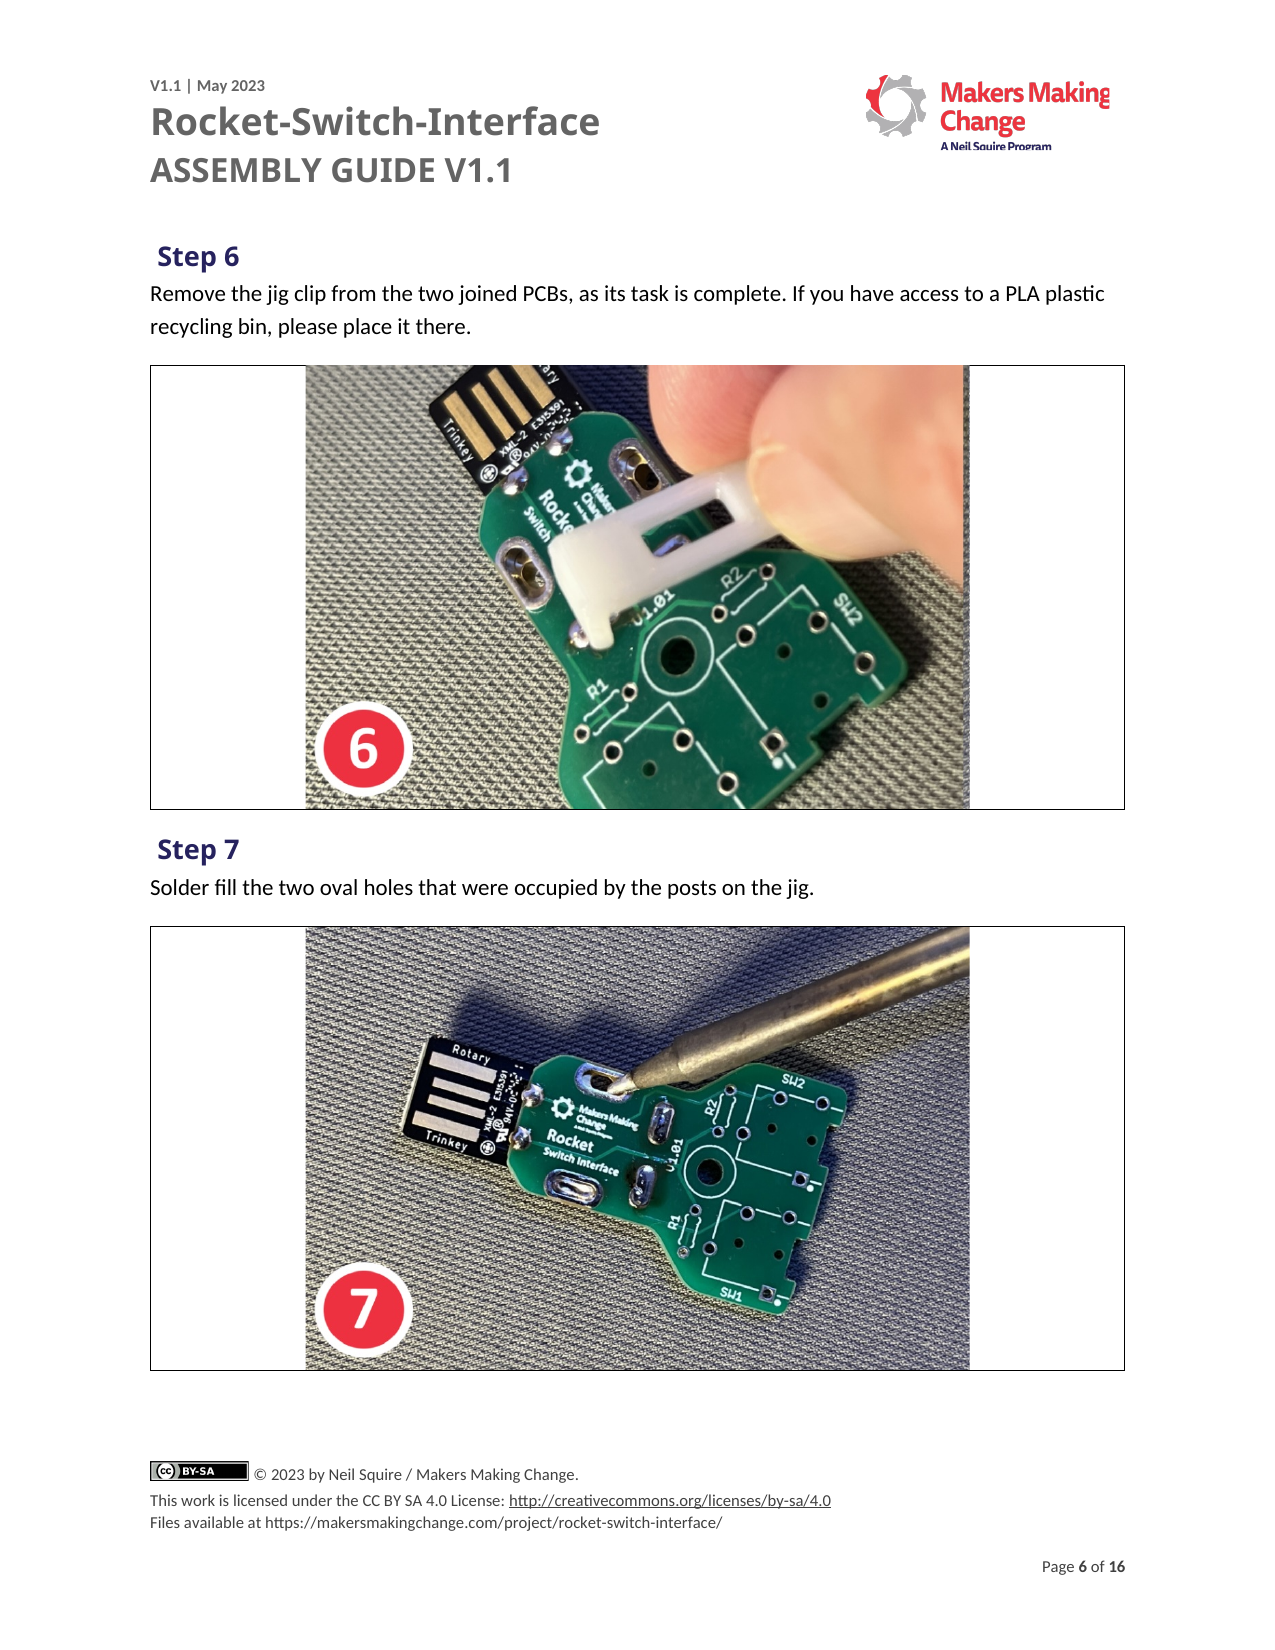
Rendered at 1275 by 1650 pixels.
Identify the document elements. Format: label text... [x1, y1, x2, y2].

subtitle Step 6 [150, 237, 1125, 274]
picture [150, 1461, 249, 1481]
text Solder fill the two oval holes that were occupied by the posts on the jig. [150, 873, 1125, 901]
table_header [151, 927, 305, 1370]
picture [305, 365, 970, 809]
subtitle Step 7 [150, 831, 1125, 867]
table_header [151, 366, 305, 809]
table_header [970, 366, 1124, 809]
picture [305, 927, 970, 1370]
picture [865, 75, 1110, 151]
text Remove the jig clip from the two joined PCBs, as its task is complete. If you have access to a PLA plastic recycling bin, please place it there. [150, 279, 1125, 340]
table_header [970, 927, 1124, 1370]
